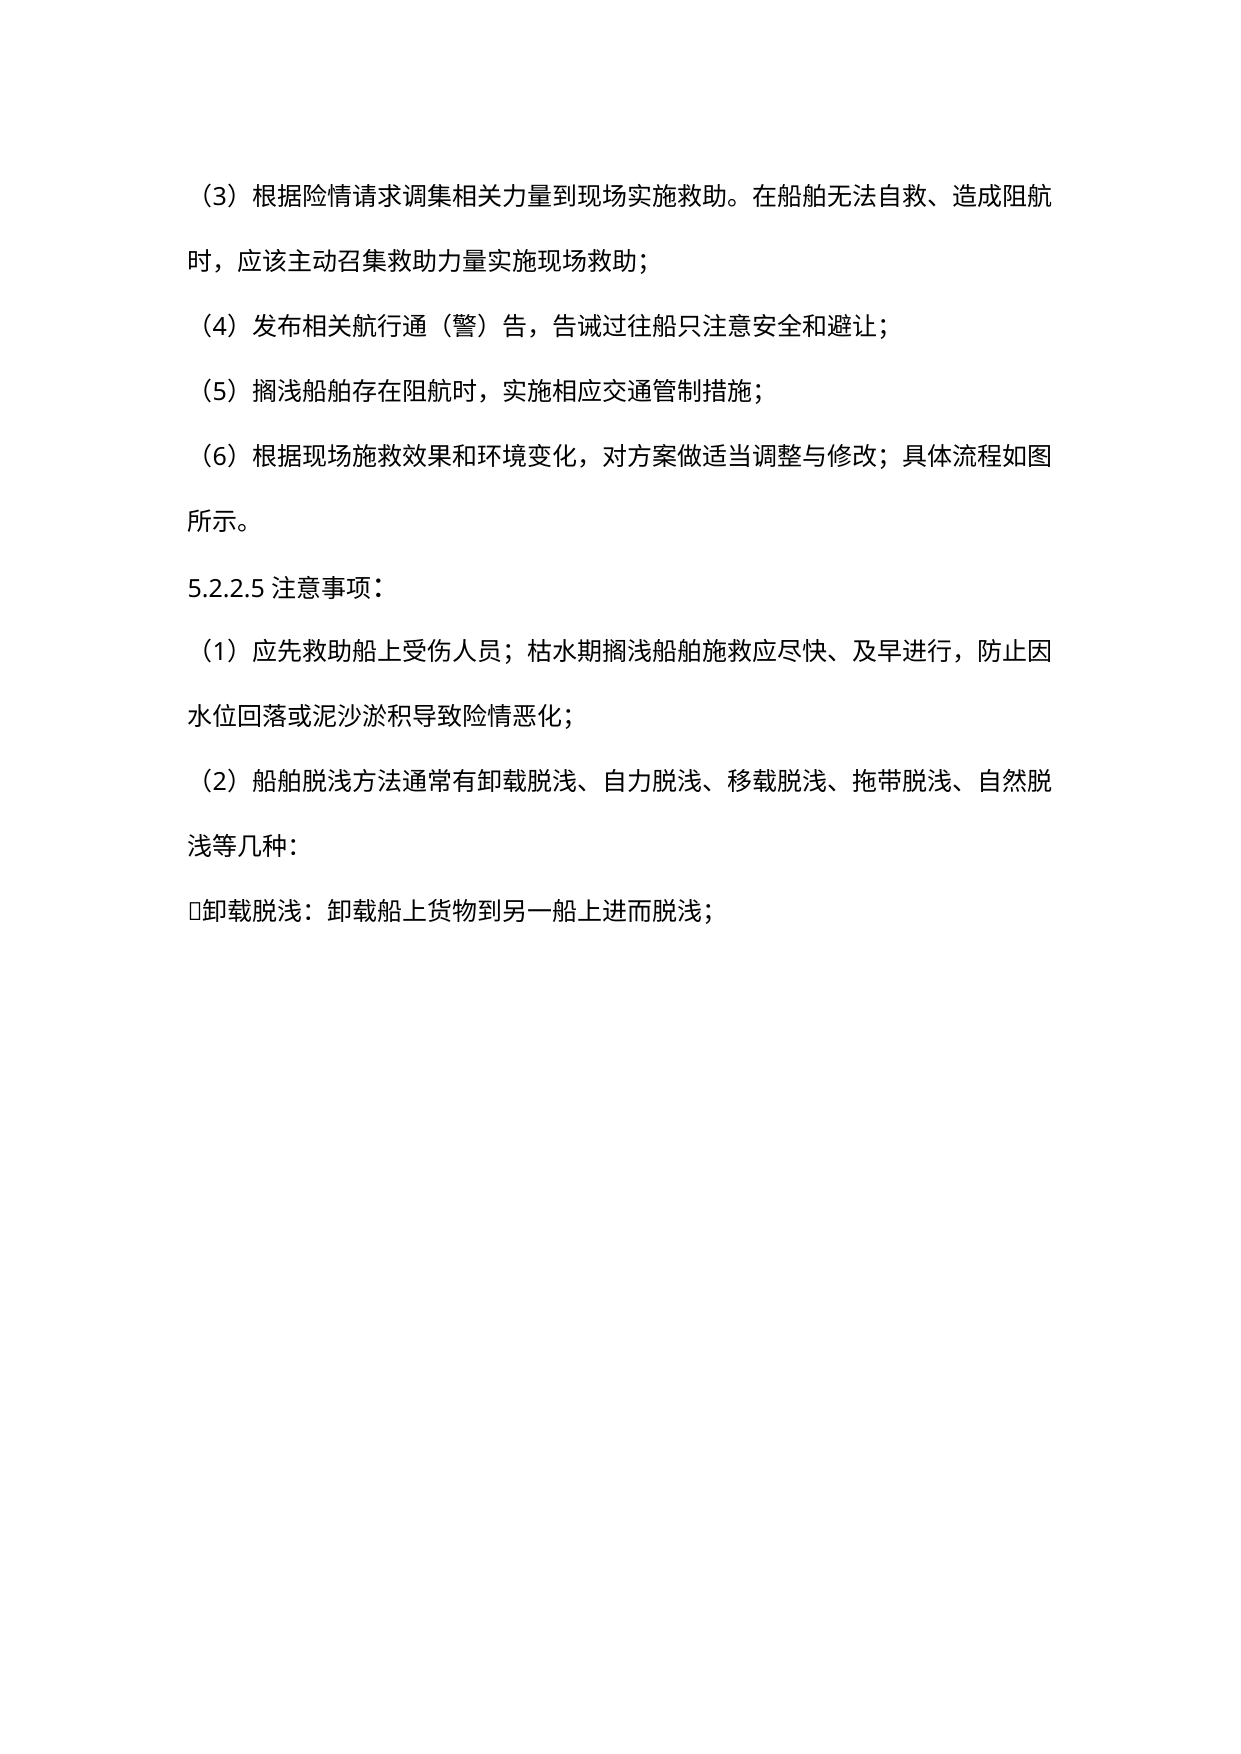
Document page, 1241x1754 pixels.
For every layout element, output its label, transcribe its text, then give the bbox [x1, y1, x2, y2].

text （3）根据险情请求调集相关力量到现场实施救助。在船舶无法自救、造成阻航时，应该主动召集救助力量实施现场救助； [187, 162, 1053, 292]
text 卸载脱浅：卸载船上货物到另一船上进而脱浅； [187, 877, 1053, 942]
text （2）船舶脱浅方法通常有卸载脱浅、自力脱浅、移载脱浅、拖带脱浅、自然脱浅等几种： [187, 747, 1053, 877]
text （1）应先救助船上受伤人员；枯水期搁浅船舶施救应尽快、及早进行，防止因水位回落或泥沙淤积导致险情恶化； [187, 617, 1053, 747]
text 5.2.2.5 注意事项： [187, 552, 1053, 617]
text （5）搁浅船舶存在阻航时，实施相应交通管制措施； [187, 357, 1053, 422]
text （4）发布相关航行通（警）告，告诫过往船只注意安全和避让； [187, 292, 1053, 357]
text （6）根据现场施救效果和环境变化，对方案做适当调整与修改；具体流程如图所示。 [187, 422, 1053, 552]
